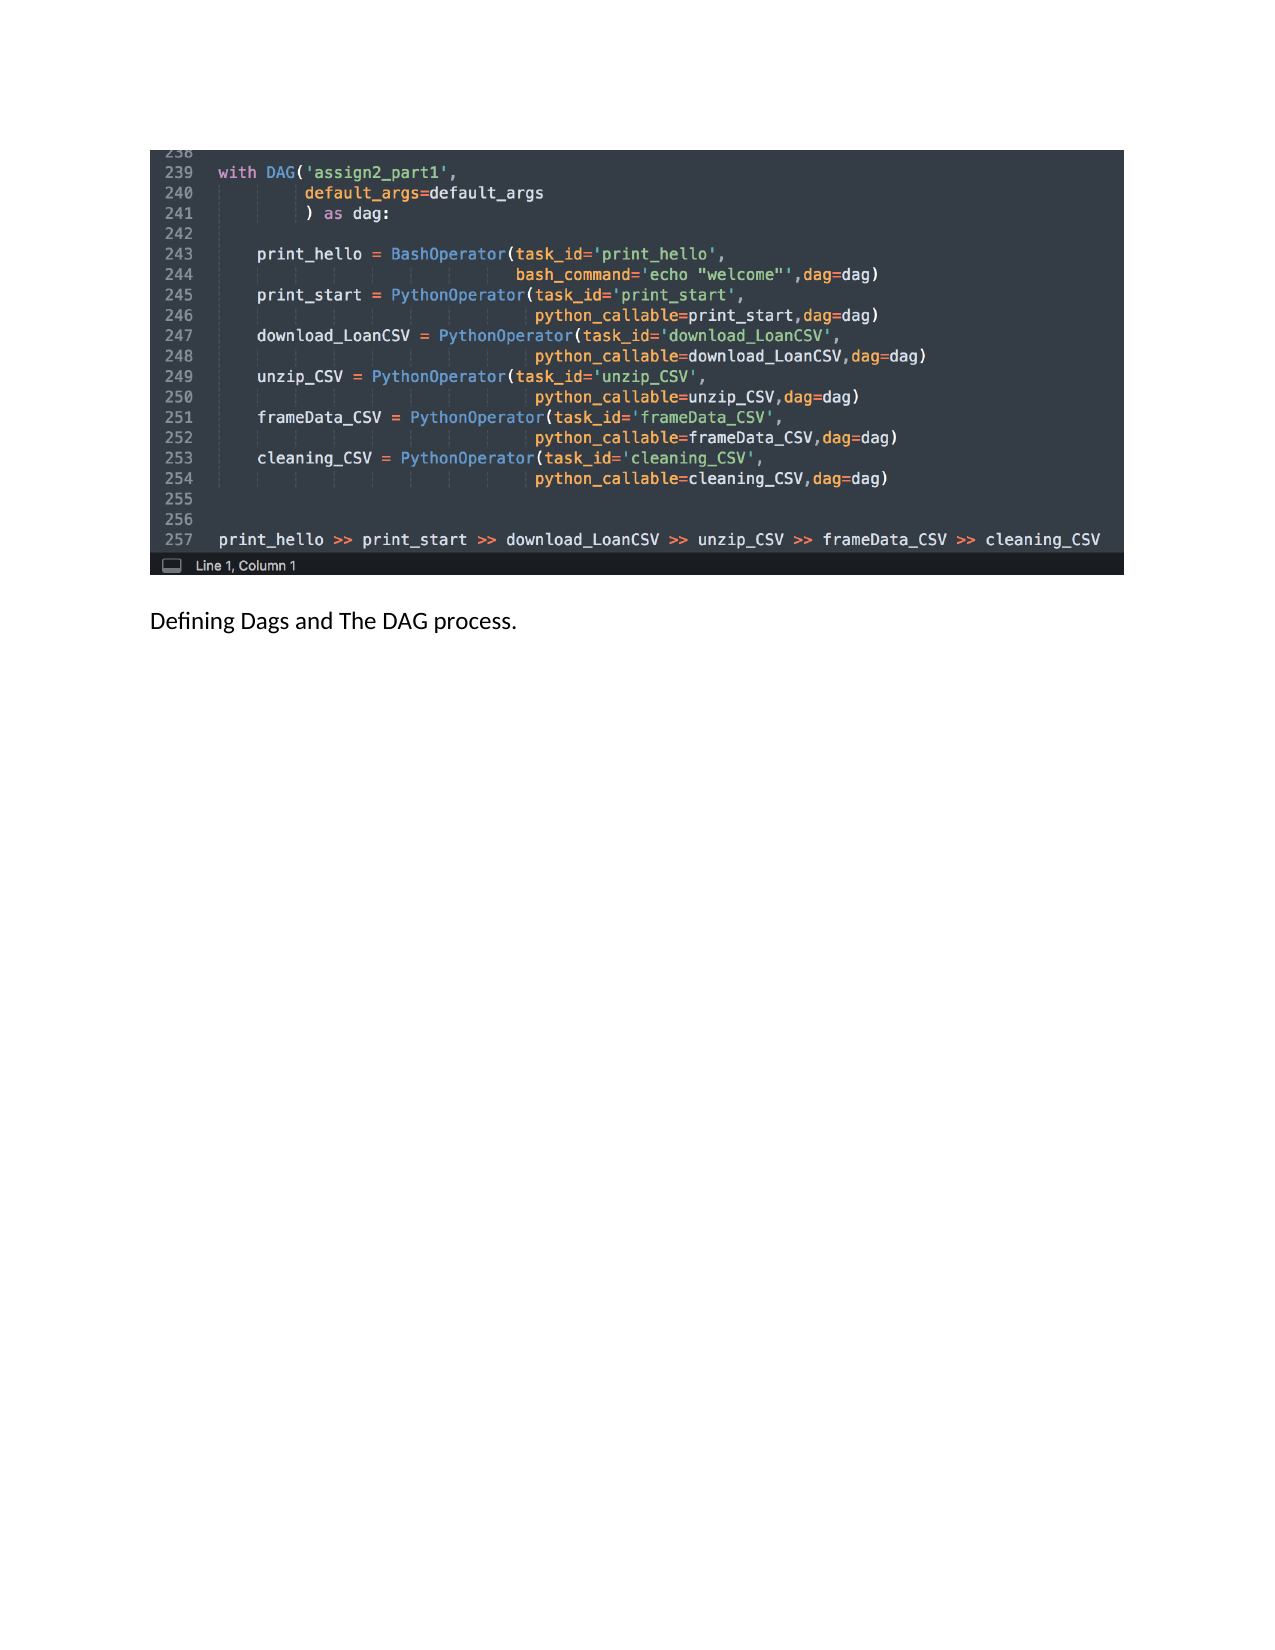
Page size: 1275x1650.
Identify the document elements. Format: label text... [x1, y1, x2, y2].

text Defining Dags and The DAG process. [150, 606, 1125, 636]
picture [150, 150, 1124, 575]
